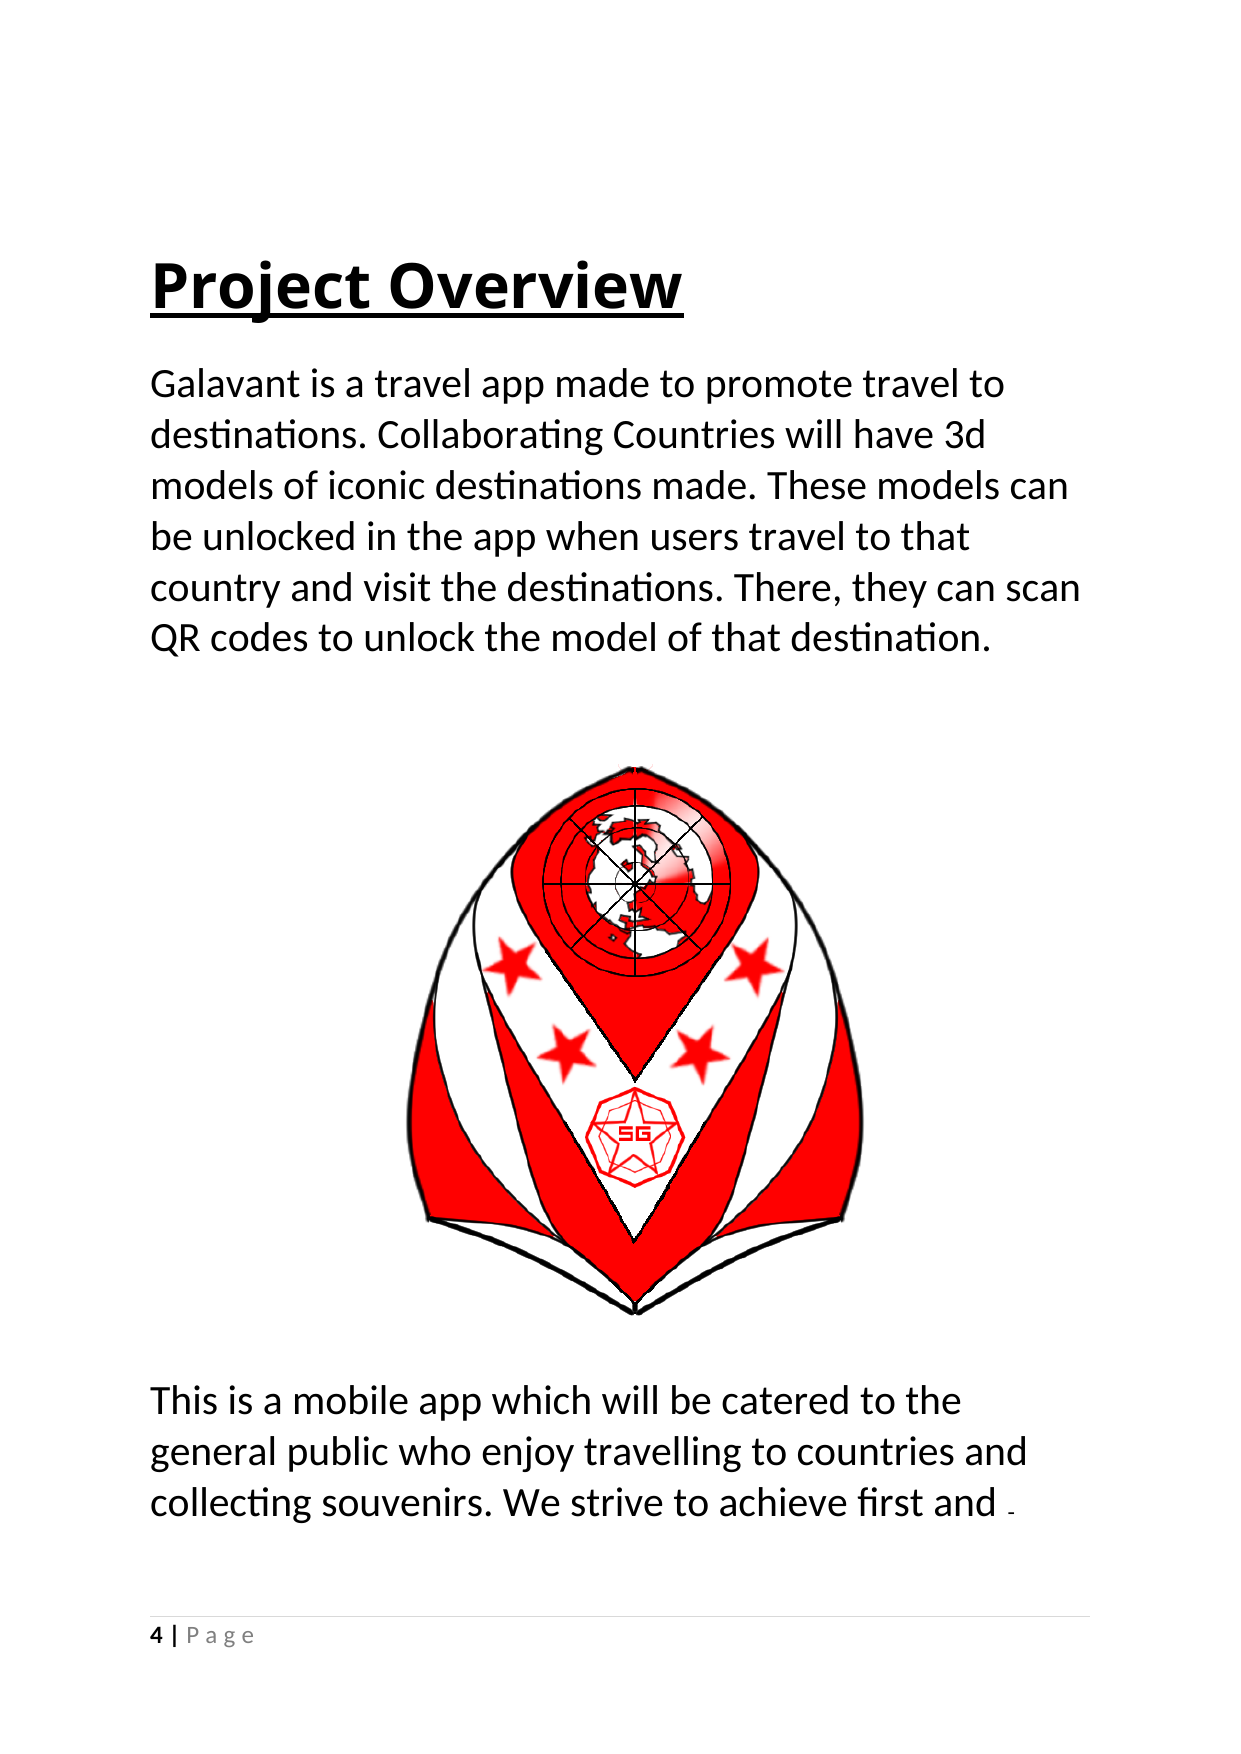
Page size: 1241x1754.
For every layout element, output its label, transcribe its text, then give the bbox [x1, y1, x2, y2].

text Galavant is a travel app made to promote travel to destinations. Collaborating Countries will have 3d models of iconic destinations made. These models can be unlocked in the app when users travel to that country and visit the destinations. There, they can scan QR codes to unlock the model of that destination. [150, 357, 1090, 662]
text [150, 1374, 1090, 1526]
text Project Overview [150, 242, 1090, 327]
picture [344, 764, 896, 1316]
